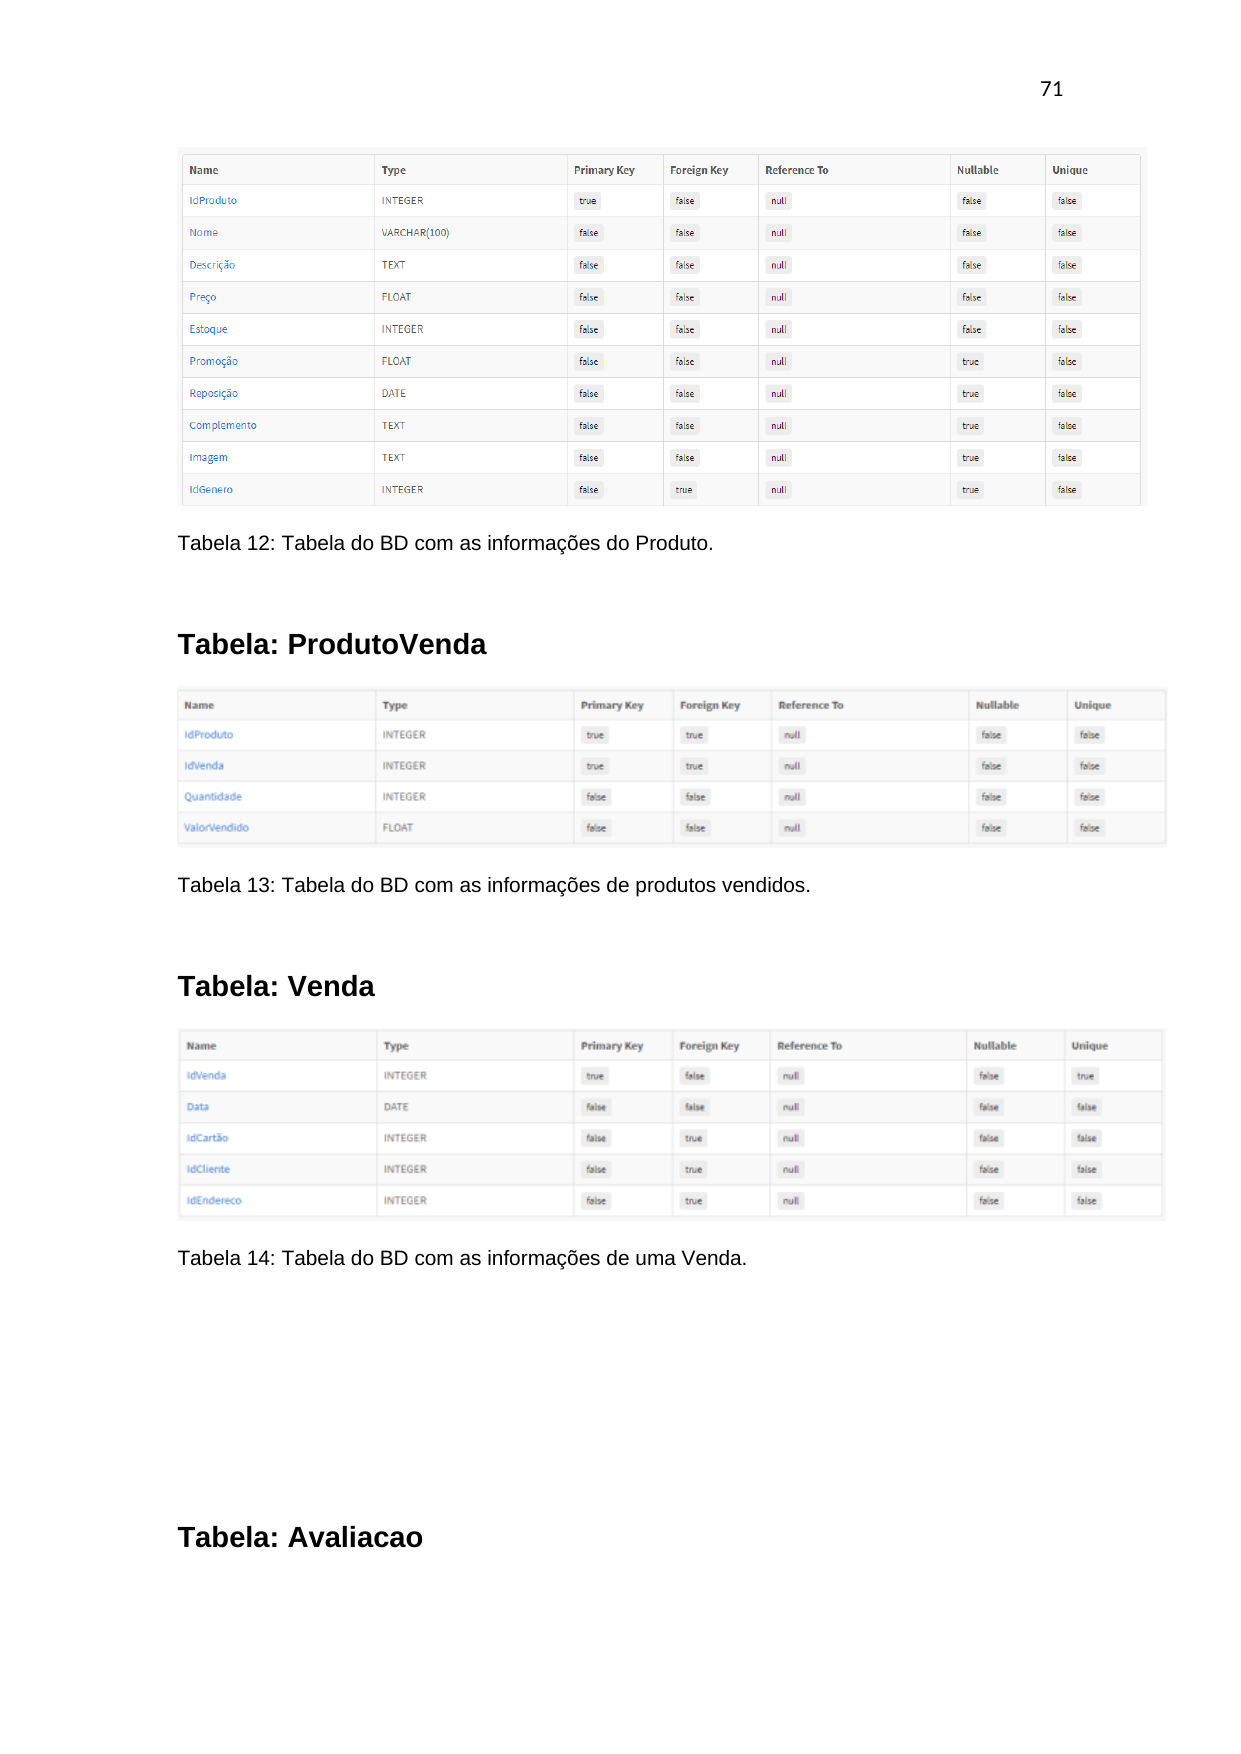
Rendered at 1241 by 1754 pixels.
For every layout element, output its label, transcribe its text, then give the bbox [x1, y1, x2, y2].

text Tabela: Venda [177, 969, 1063, 1003]
picture [177, 147, 1148, 506]
text Tabela: Avaliacao [177, 1520, 1063, 1554]
text Tabela 13: Tabela do BD com as informações de produtos vendidos. [177, 872, 1063, 896]
picture [177, 686, 1168, 848]
text Tabela 14: Tabela do BD com as informações de uma Venda. [177, 1246, 1063, 1269]
text Tabela 12: Tabela do BD com as informações do Produto. [177, 530, 1063, 554]
text Tabela: ProdutoVenda [177, 627, 1063, 661]
picture [177, 1028, 1167, 1221]
